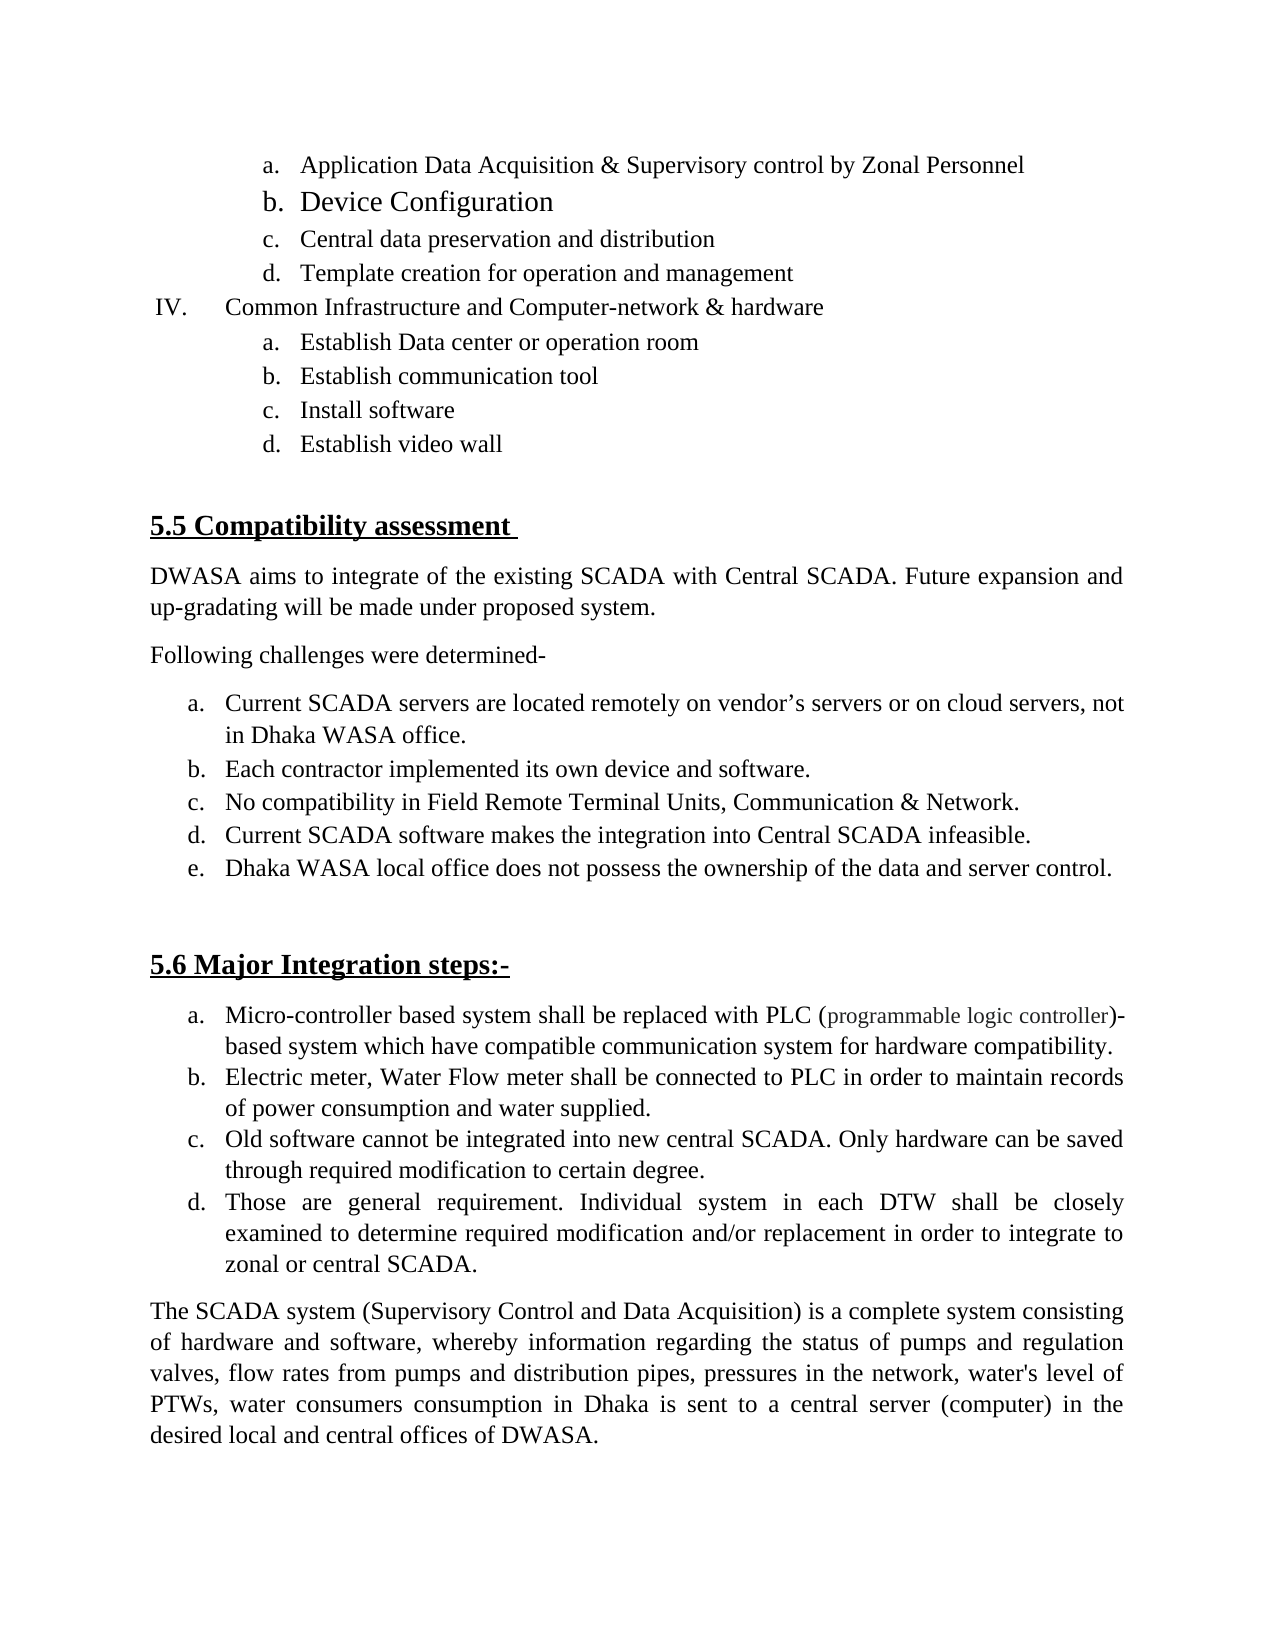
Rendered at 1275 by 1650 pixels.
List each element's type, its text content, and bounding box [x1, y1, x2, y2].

text DWASA aims to integrate of the existing SCADA with Central SCADA. Future expansion and up-gradating will be made under proposed system. [150, 561, 1125, 621]
list Install software [262, 395, 1125, 424]
list Establish Data center or operation room [262, 327, 1125, 355]
list Each contractor implemented its own device and software. [187, 754, 1125, 782]
list Old software cannot be integrated into new central SCADA. Only hardware can be saved through required modification to certain degree. [187, 1124, 1125, 1184]
list Establish video wall [262, 429, 1125, 458]
list Micro-controller based system shall be replaced with PLC (programmable logic controller)-based system which have compatible communication system for hardware compatibility. [187, 1000, 1125, 1060]
text The SCADA system (Supervisory Control and Data Acquisition) is a complete system consisting of hardware and software, whereby information regarding the status of pumps and regulation valves, flow rates from pumps and distribution pipes, pressures in the network, water's level of PTWs, water consumers consumption in Dhaka is sent to a central server (computer) in the desired local and central offices of DWASA. [150, 1296, 1125, 1449]
list Electric meter, Water Flow meter shall be connected to PLC in order to maintain records of power consumption and water supplied. [187, 1062, 1125, 1122]
list Current SCADA servers are located remotely on vendor’s servers or on cloud servers, not in Dhaka WASA office. [187, 688, 1125, 749]
list Establish communication tool [262, 361, 1125, 389]
list No compatibility in Field Remote Terminal Units, Communication & Network. [187, 787, 1125, 815]
list Those are general requirement. Individual system in each DTW shall be closely examined to determine required modification and/or replacement in order to integrate to zonal or central SCADA. [187, 1187, 1125, 1277]
list Application Data Acquisition & Supervisory control by Zonal Personnel [262, 150, 1125, 179]
text 5.6 Major Integration steps:- [150, 947, 1125, 981]
list Dhaka WASA local office does not possess the ownership of the data and server control. [187, 853, 1125, 881]
list Device Configuration [262, 184, 1125, 218]
list Common Infrastructure and Computer-network & hardware [187, 292, 1125, 321]
list Template creation for operation and management [262, 258, 1125, 287]
list Central data preservation and distribution [262, 224, 1125, 253]
list Current SCADA software makes the integration into Central SCADA infeasible. [187, 820, 1125, 848]
text Following challenges were determined- [150, 640, 1125, 669]
text 5.5 Compatibility assessment [150, 508, 1125, 542]
